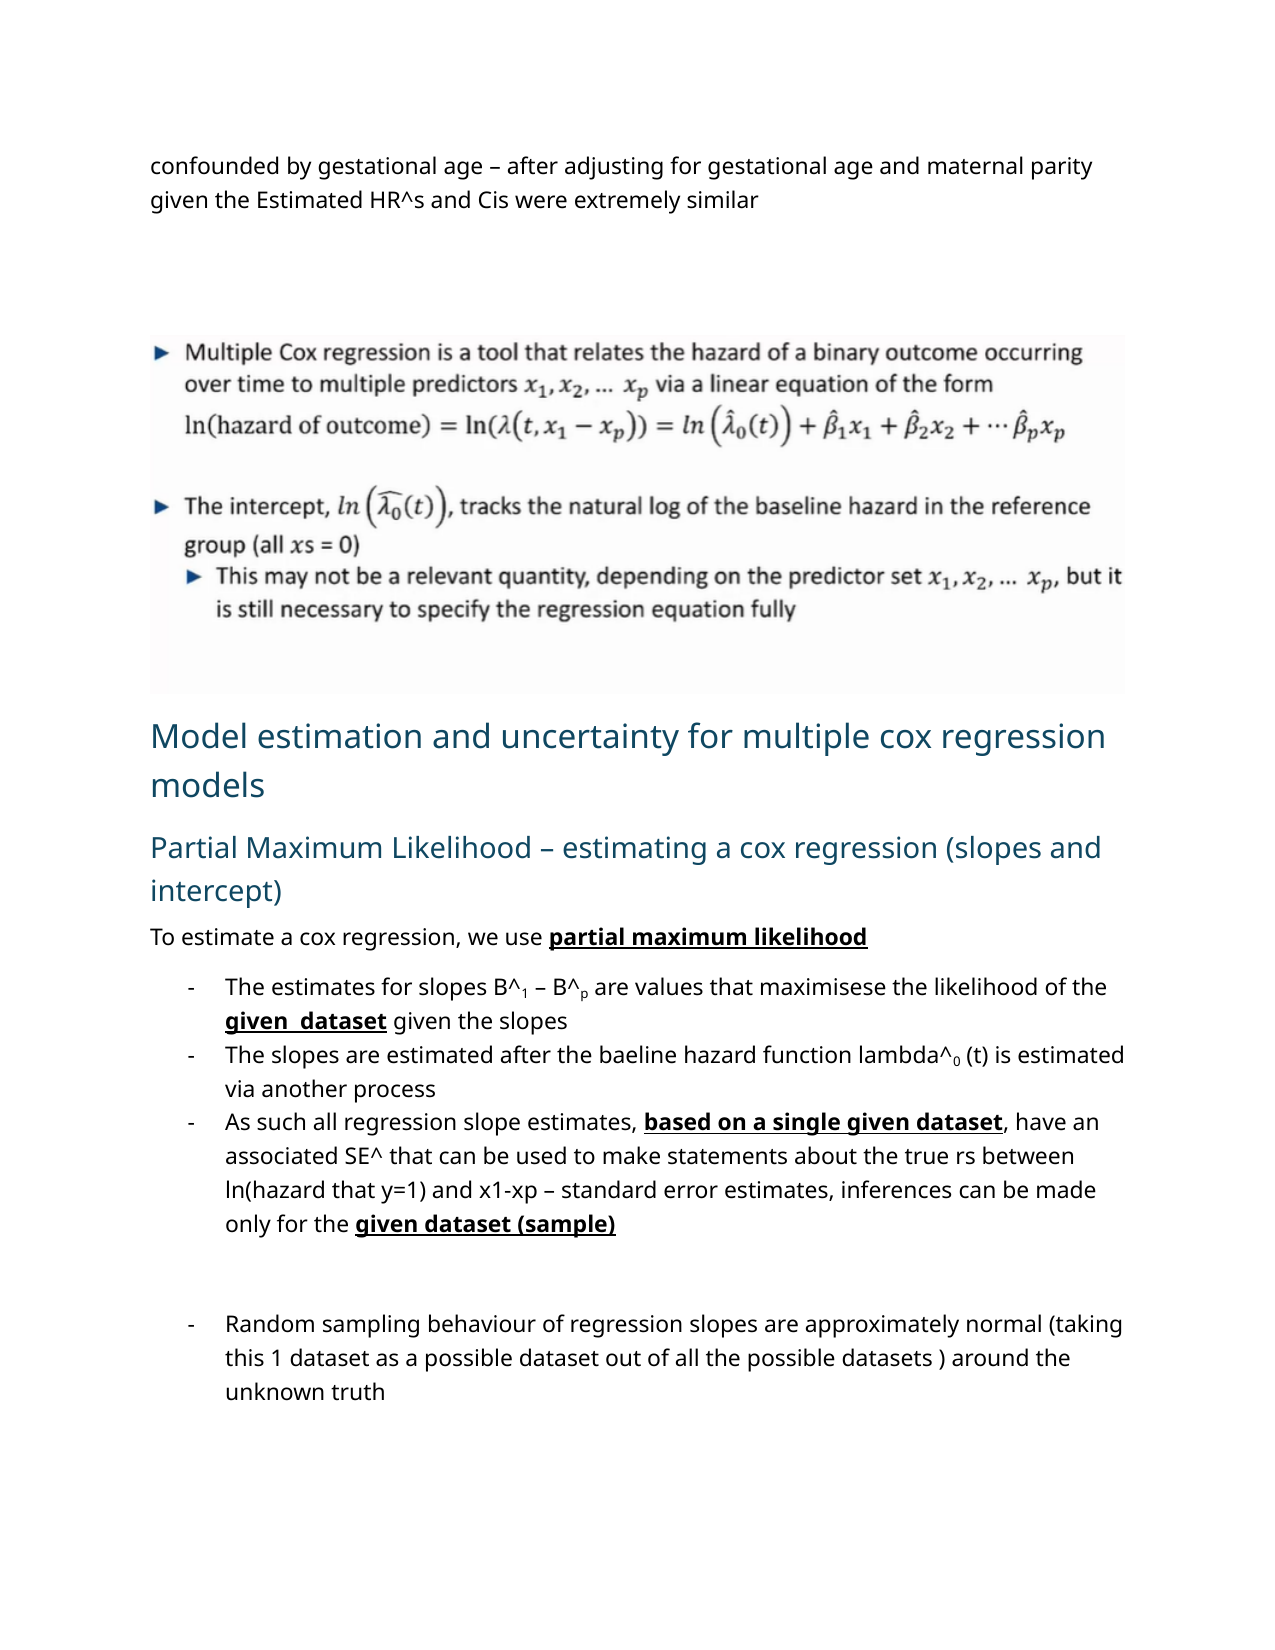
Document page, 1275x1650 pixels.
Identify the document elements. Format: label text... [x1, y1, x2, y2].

list The slopes are estimated after the baeline hazard function lambda^0 (t) is estimated via another process [187, 1039, 1125, 1104]
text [150, 150, 1125, 215]
list Random sampling behaviour of regression slopes are approximately normal (taking this 1 dataset as a possible dataset out of all the possible datasets ) around the unknown truth [187, 1308, 1125, 1407]
subtitle Partial Maximum Likelihood – estimating a cox regression (slopes and intercept) [150, 827, 1125, 909]
subtitle Model estimation and uncertainty for multiple cox regression models [150, 712, 1125, 807]
list As such all regression slope estimates, based on a single given dataset, have an associated SE^ that can be used to make statements about the true rs between ln(hazard that y=1) and x1-xp – standard error estimates, inferences can be made only for the given dataset (sample) [187, 1106, 1125, 1239]
list The estimates for slopes B^1 – B^p are values that maximisese the likelihood of the given dataset given the slopes [187, 971, 1125, 1036]
picture [150, 335, 1125, 694]
text To estimate a cox regression, we use partial maximum likelihood [150, 921, 1125, 952]
